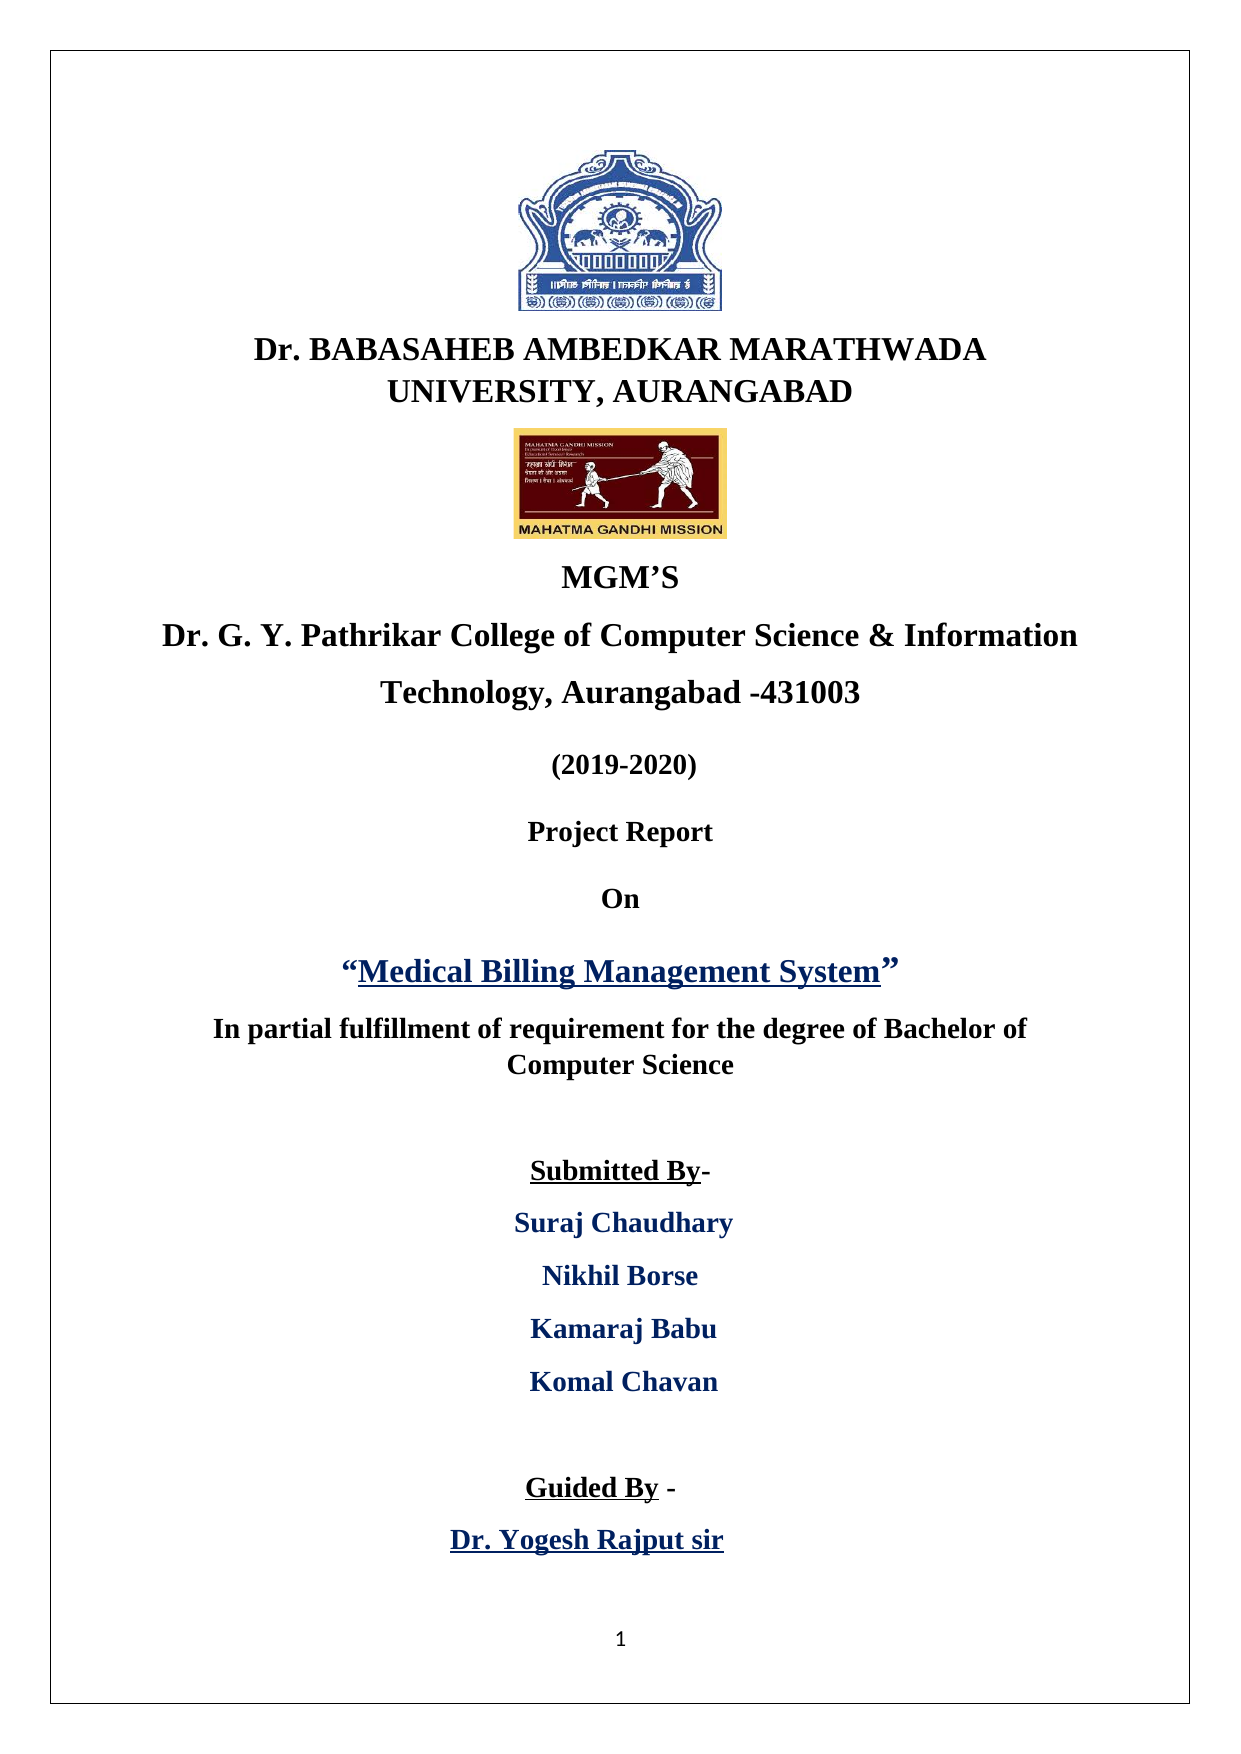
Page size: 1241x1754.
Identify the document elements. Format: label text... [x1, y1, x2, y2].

text In partial fulfillment of requirement for the degree of Bachelor of Computer Science [150, 1011, 1090, 1081]
text Suraj Chaudhary [150, 1206, 1090, 1239]
text Project Report [150, 814, 1090, 847]
text Guided By - [450, 1470, 1090, 1503]
picture [518, 150, 722, 311]
text Dr. Yogesh Rajput sir [450, 1522, 1090, 1556]
text Dr. BABASAHEB AMBEDKAR MARATHWADA UNIVERSITY, AURANGABAD [150, 329, 1090, 409]
text (2019-2020) [150, 747, 1090, 780]
text “Medical Billing Management System” [150, 948, 1090, 991]
text Komal Chavan [150, 1364, 1090, 1398]
text Submitted By- [150, 1153, 1090, 1186]
text Dr. G. Y. Pathrikar College of Computer Science & Information Technology, Aurangabad -431003 [150, 615, 1090, 711]
text MGM’S [150, 557, 1090, 596]
text Nikhil Borse [150, 1258, 1090, 1292]
text On [150, 881, 1090, 914]
text Kamaraj Babu [150, 1311, 1090, 1345]
picture [513, 428, 727, 539]
